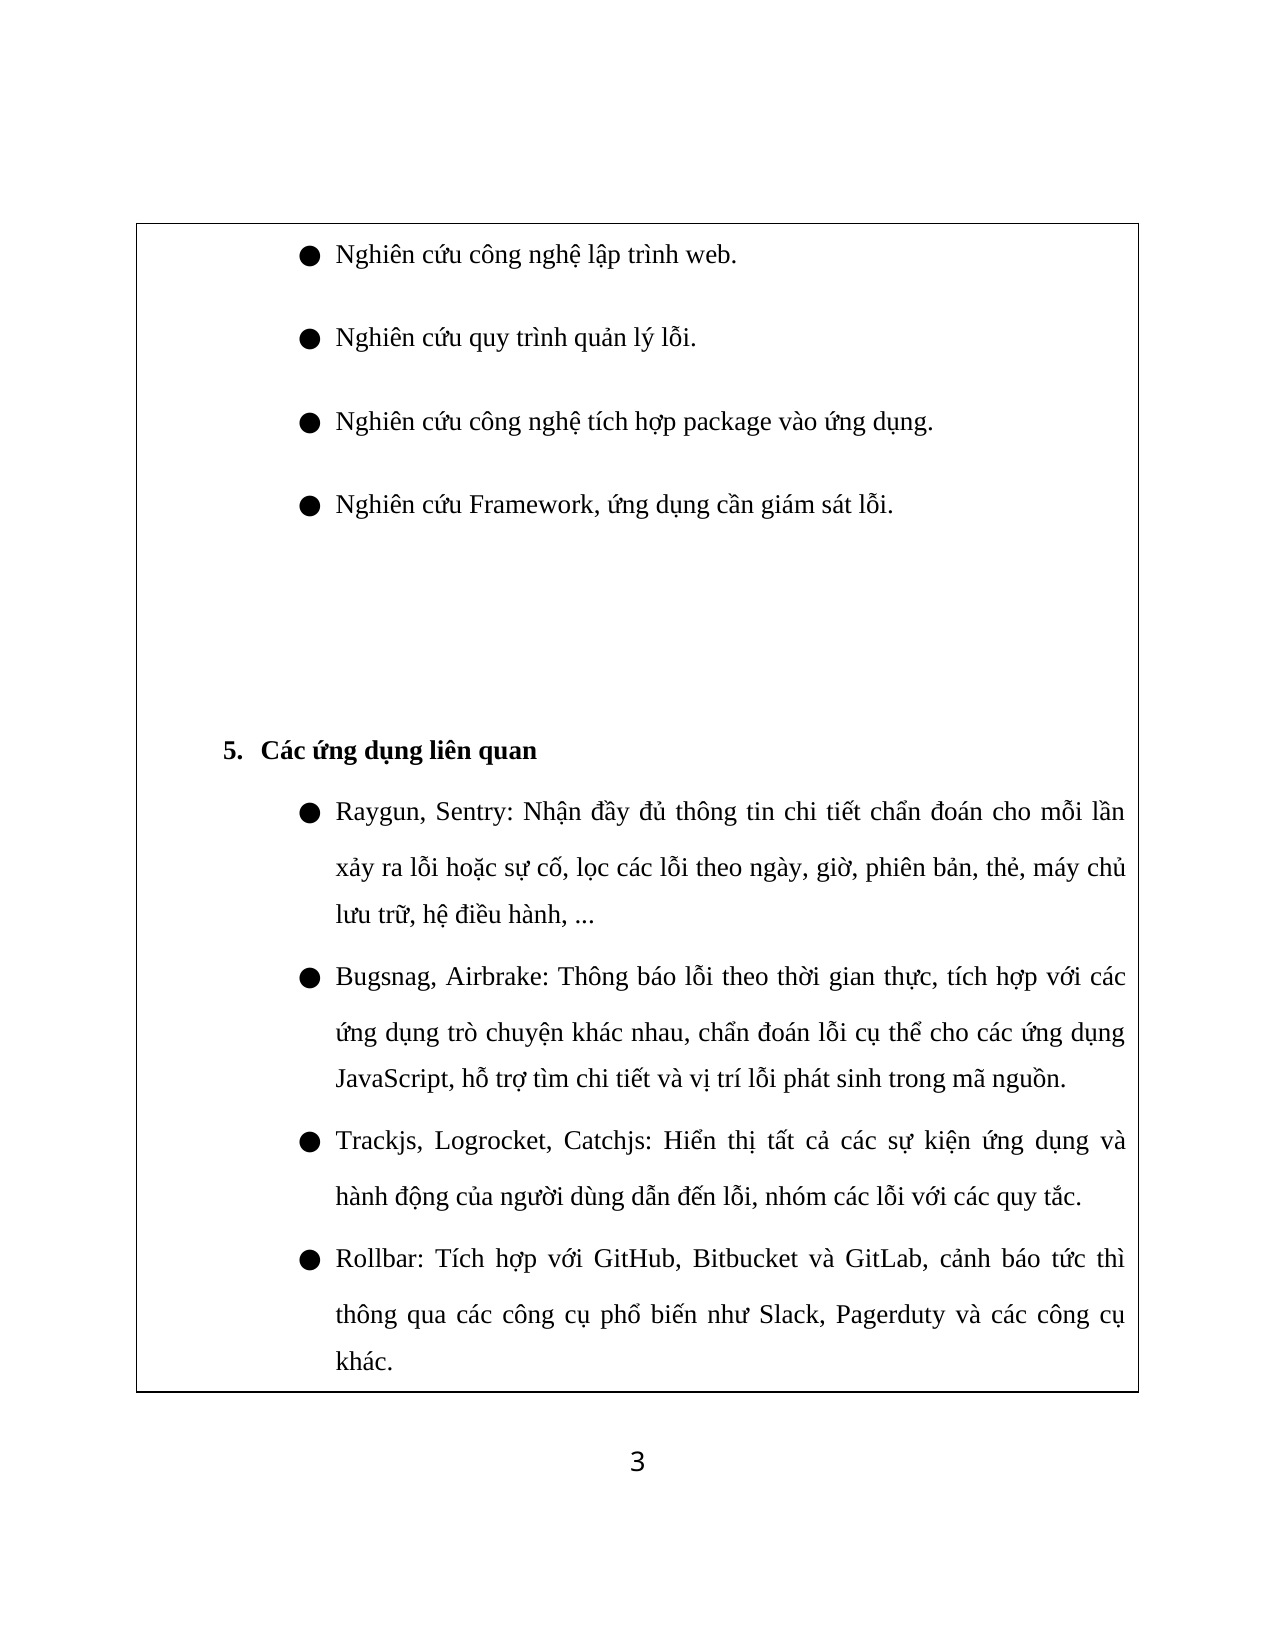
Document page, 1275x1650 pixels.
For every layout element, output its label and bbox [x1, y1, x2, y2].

table_cell [137, 224, 1138, 1391]
